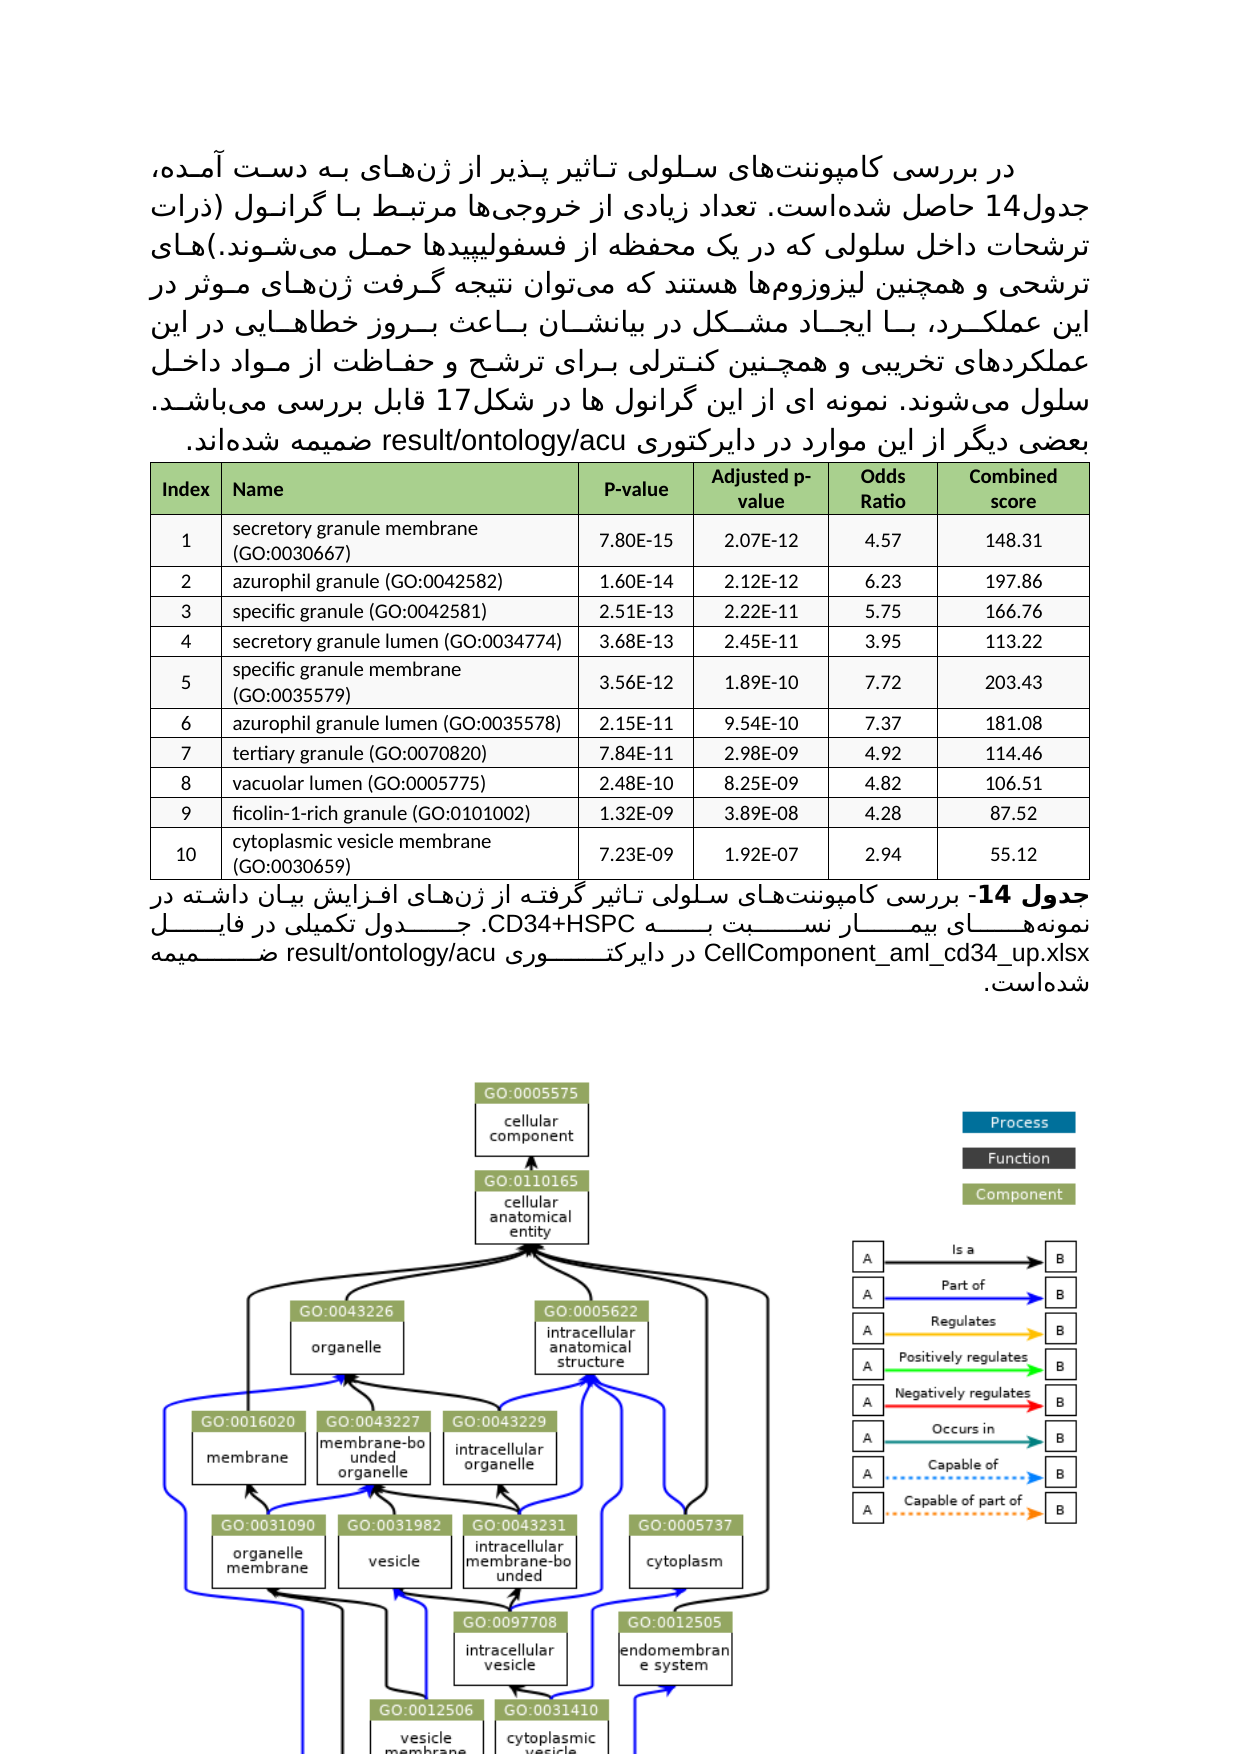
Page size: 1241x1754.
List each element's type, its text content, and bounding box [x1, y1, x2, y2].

table_cell 1.32E-09 [579, 798, 693, 827]
table_cell 106.51 [938, 768, 1089, 797]
table_header Combined score [938, 463, 1089, 514]
table_cell secretory granule membrane (GO:0030667) [222, 515, 578, 566]
table_cell 114.46 [938, 738, 1089, 767]
table_cell 9.54E-10 [694, 709, 828, 737]
table_cell 7.80E-15 [579, 515, 693, 566]
table_cell 8.25E-09 [694, 768, 828, 797]
table_cell 7.72 [829, 657, 937, 707]
table_cell 6.23 [829, 567, 937, 596]
table_header Adjusted p-value [694, 463, 828, 514]
table_header Odds Ratio [829, 463, 937, 514]
table_cell 3.89E-08 [694, 798, 828, 827]
table_cell 2.45E-11 [694, 627, 828, 656]
table_cell 2.94 [829, 828, 937, 879]
table_cell 5.75 [829, 597, 937, 626]
table_cell azurophil granule lumen (GO:0035578) [222, 709, 578, 737]
table_cell azurophil granule (GO:0042582) [222, 567, 578, 596]
table_cell 5 [151, 657, 221, 707]
text در بررسی کامپوننت‌های سلولی تاثیر پذیر از ژن‌های به دست آمده، جدول14 حاصل شده‌است. تعداد زیادی از خروجی‌ها مرتبط با گرانول (ذرات ترشحات داخل سلولی که در یک محفظه از فسفولیپید‌ها حمل می‌شوند.)‌های ترشحی و همچنین لیزوزوم‌ها هستند که می‌توان نتیجه گرفت ژن‌های موثر در این عملکرد، با ایجاد مشکل در بیانشان باعث بروز خطا‌هایی در این عملکرد‌های تخریبی و همچنین کنترلی برای ترشح و حفاظت از مواد داخل سلول می‌شوند. نمونه ای از این گرانول ها در شکل17 قابل بررسی می‌باشد. بعضی دیگر از این موارد در دایرکتوری result/ontology/acu ضمیمه شده‌اند. [150, 150, 1090, 457]
table_cell 7.23E-09 [579, 828, 693, 879]
table_cell 7 [151, 738, 221, 767]
table_cell cytoplasmic vesicle membrane (GO:0030659) [222, 828, 578, 879]
table_cell 1.89E-10 [694, 657, 828, 707]
table_cell 3 [151, 597, 221, 626]
table_header Name [222, 463, 578, 514]
table_cell 3.56E-12 [579, 657, 693, 707]
table_cell 8 [151, 768, 221, 797]
table_header Index [151, 463, 221, 514]
table_cell specific granule membrane (GO:0035579) [222, 657, 578, 707]
table_cell 4.57 [829, 515, 937, 566]
table_cell 6 [151, 709, 221, 737]
table_cell 1 [151, 515, 221, 566]
table_cell tertiary granule (GO:0070820) [222, 738, 578, 767]
table_cell 10 [151, 828, 221, 879]
table_cell 203.43 [938, 657, 1089, 707]
picture [148, 1076, 1089, 1754]
table_cell 4.92 [829, 738, 937, 767]
table_cell ficolin-1-rich granule (GO:0101002) [222, 798, 578, 827]
table_cell 1.92E-07 [694, 828, 828, 879]
table_cell secretory granule lumen (GO:0034774) [222, 627, 578, 656]
table_cell 9 [151, 798, 221, 827]
table_cell 181.08 [938, 709, 1089, 737]
table_cell 113.22 [938, 627, 1089, 656]
table_cell 148.31 [938, 515, 1089, 566]
table_cell 166.76 [938, 597, 1089, 626]
table_cell 2.15E-11 [579, 709, 693, 737]
table_cell 2 [151, 567, 221, 596]
table_cell 4 [151, 627, 221, 656]
table_cell 3.95 [829, 627, 937, 656]
table_cell 2.98E-09 [694, 738, 828, 767]
table_cell 2.12E-12 [694, 567, 828, 596]
table_cell 2.07E-12 [694, 515, 828, 566]
table_cell 197.86 [938, 567, 1089, 596]
table_cell 2.51E-13 [579, 597, 693, 626]
table_cell 3.68E-13 [579, 627, 693, 656]
table_cell 7.84E-11 [579, 738, 693, 767]
text جدول 14- بررسی کامپوننت‌های سلولی تاثیر گرفته از ژن‌های افزایش بیان داشته در نمونه‌های بیمار نسبت به CD34+HSPC. جدول تکمیلی در فایل CellComponent_aml_cd34_up.xlsx در دایرکتوری result/ontology/acu ضمیمه شده‌است. [150, 880, 1090, 997]
table_cell 1.60E-14 [579, 567, 693, 596]
table_cell 87.52 [938, 798, 1089, 827]
table_cell 4.28 [829, 798, 937, 827]
table_cell 2.22E-11 [694, 597, 828, 626]
table_cell 4.82 [829, 768, 937, 797]
table_cell 2.48E-10 [579, 768, 693, 797]
table_cell 7.37 [829, 709, 937, 737]
table_cell 55.12 [938, 828, 1089, 879]
table_cell vacuolar lumen (GO:0005775) [222, 768, 578, 797]
table_cell specific granule (GO:0042581) [222, 597, 578, 626]
table_header P-value [579, 463, 693, 514]
